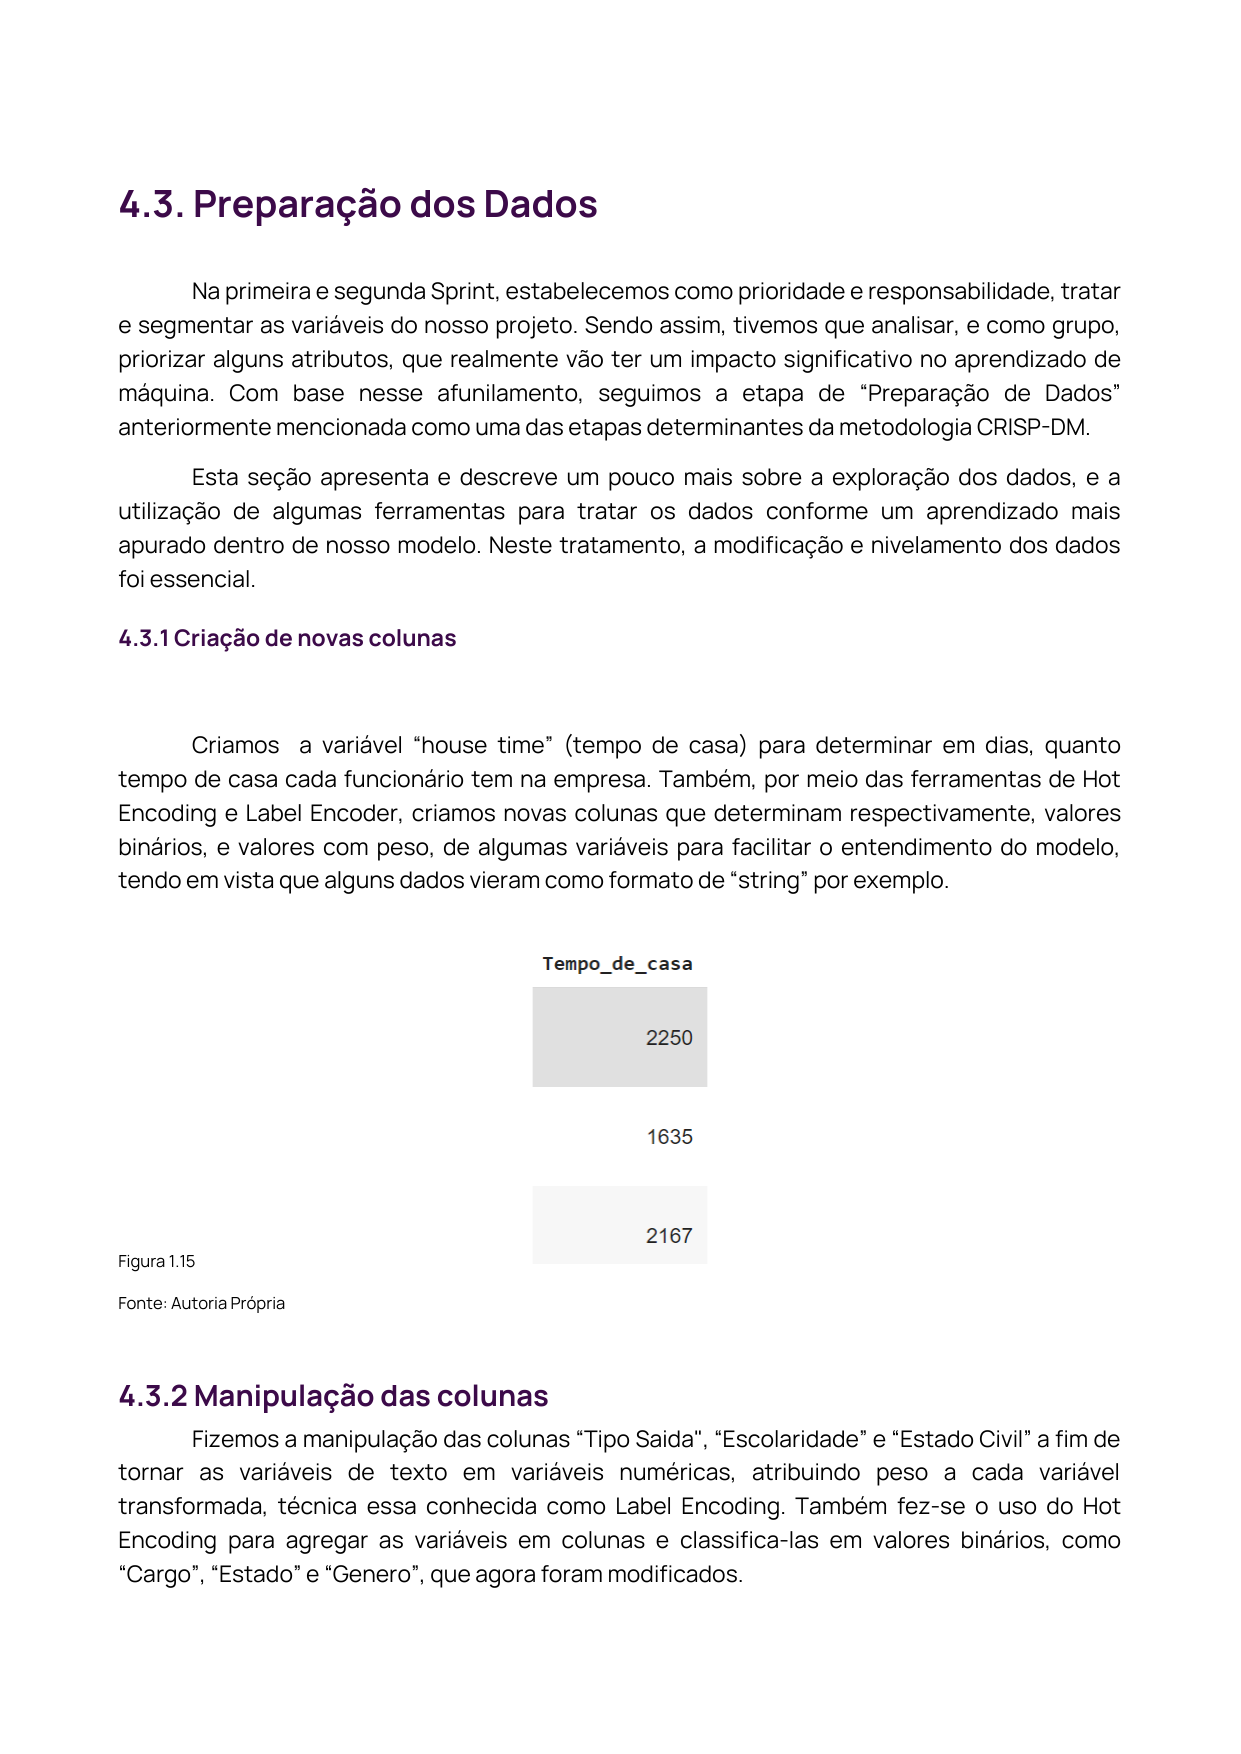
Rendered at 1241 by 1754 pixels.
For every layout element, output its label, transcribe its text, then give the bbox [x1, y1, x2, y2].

text Fonte: Autoria Própria [118, 1291, 1122, 1314]
subtitle 4.3.2 Manipulação das colunas [118, 1341, 1122, 1415]
text Criamos a variável “house time” (tempo de casa) para determinar em dias, quanto tempo de casa cada funcionário tem na empresa. Também, por meio das ferramentas de Hot Encoding e Label Encoder, criamos novas colunas que determinam respectivamente, valores binários, e valores com peso, de algumas variáveis para facilitar o entendimento do modelo, tendo em vista que alguns dados vieram como formato de “string” por exemplo. [118, 729, 1122, 896]
text Fizemos a manipulação das colunas “Tipo Saida", “Escolaridade” e “Estado Civil” a fim de tornar as variáveis de texto em variáveis numéricas, atribuindo peso a cada variável transformada, técnica essa conhecida como Label Encoding. Também fez-se o uso do Hot Encoding para agregar as variáveis em colunas e classifica-las em valores binários, como “Cargo”, “Estado” e “Genero”, que agora foram modificados. [118, 1422, 1122, 1589]
text Figura 1.15 [118, 1250, 1122, 1273]
subtitle 4.3.1 Criação de novas colunas [118, 622, 1122, 653]
text Na primeira e segunda Sprint, estabelecemos como prioridade e responsabilidade, tratar e segmentar as variáveis do nosso projeto. Sendo assim, tivemos que analisar, e como grupo, priorizar alguns atributos, que realmente vão ter um impacto significativo no aprendizado de máquina. Com base nesse afunilamento, seguimos a etapa de “Preparação de Dados” anteriormente mencionada como uma das etapas determinantes da metodologia CRISP-DM. [118, 241, 1122, 442]
text Esta seção apresenta e descreve um pouco mais sobre a exploração dos dados, e a utilização de algumas ferramentas para tratar os dados conforme um aprendizado mais apurado dentro de nosso modelo. Neste tratamento, a modificação e nivelamento dos dados foi essencial. [118, 461, 1122, 594]
picture [532, 946, 708, 1264]
subtitle 4.3. Preparação dos Dados [118, 178, 1122, 229]
